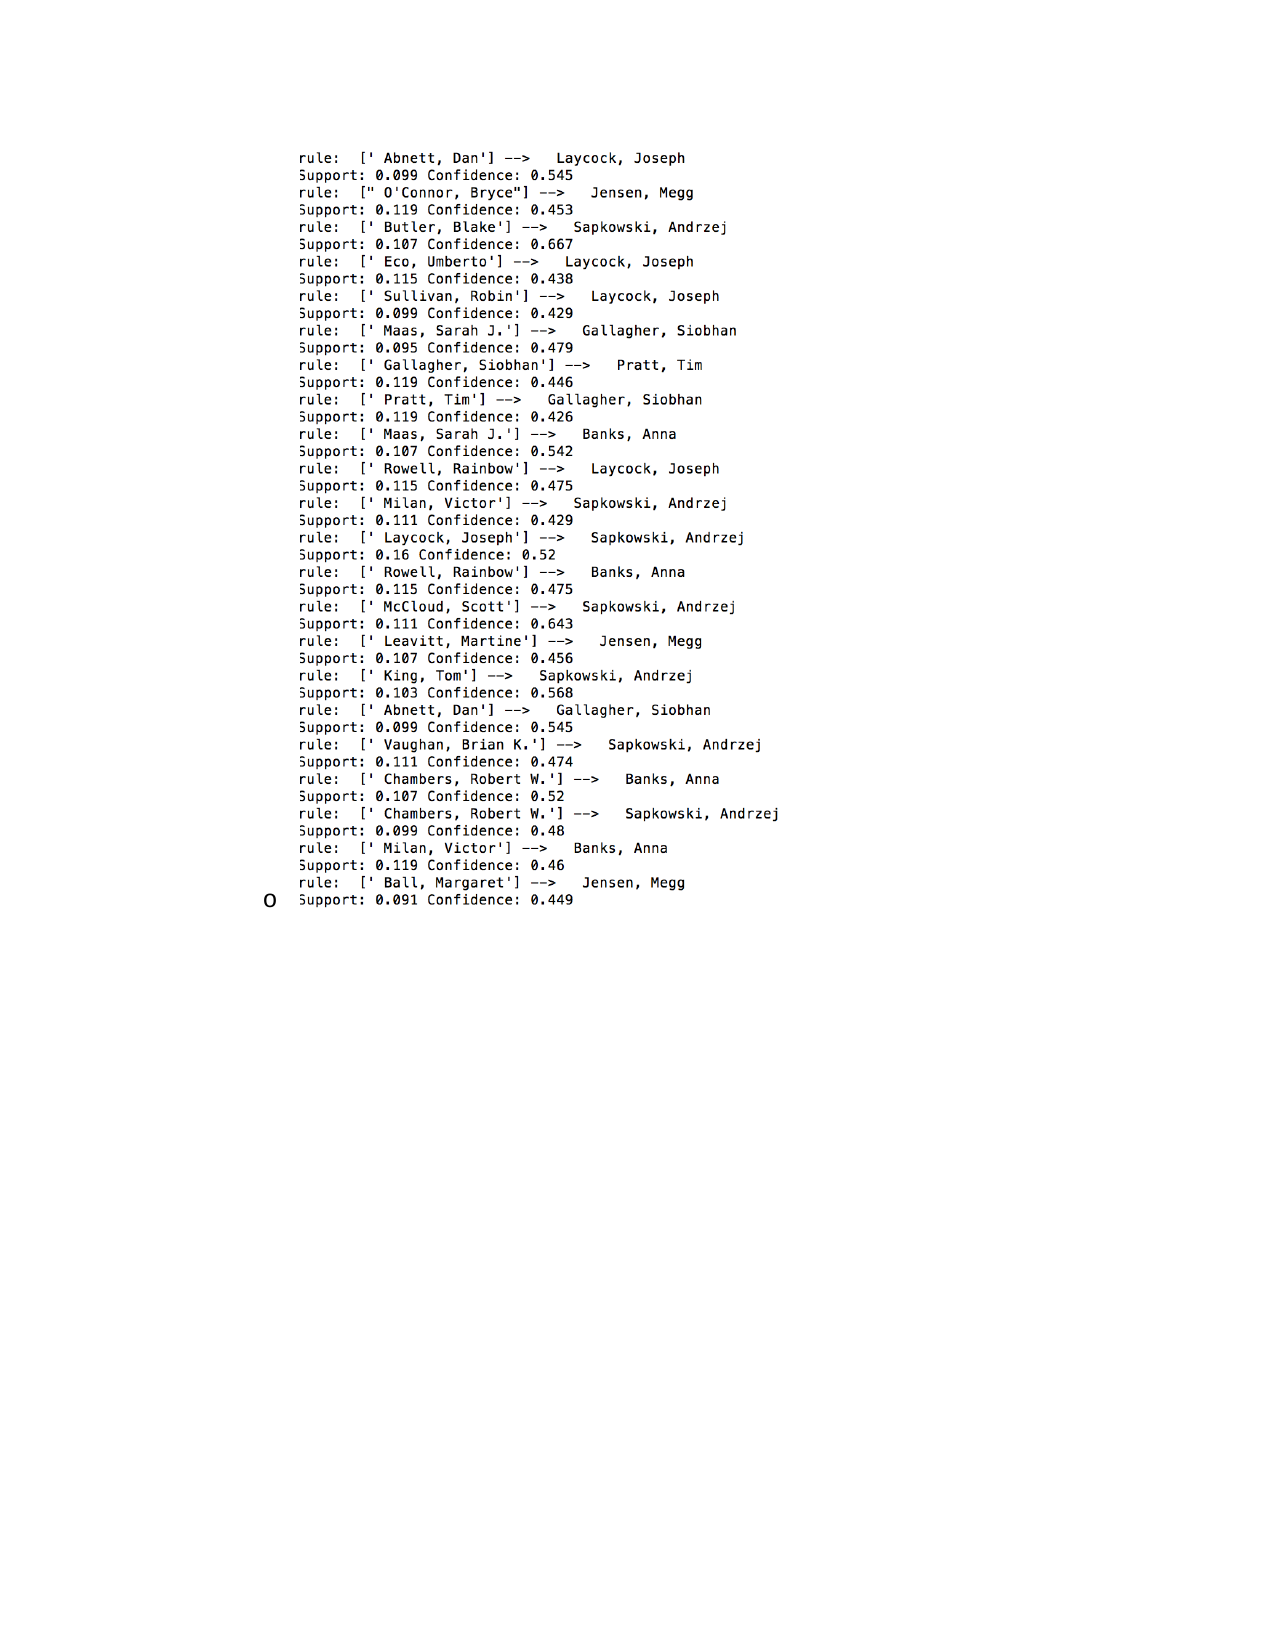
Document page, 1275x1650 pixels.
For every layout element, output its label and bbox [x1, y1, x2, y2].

picture [300, 150, 790, 908]
